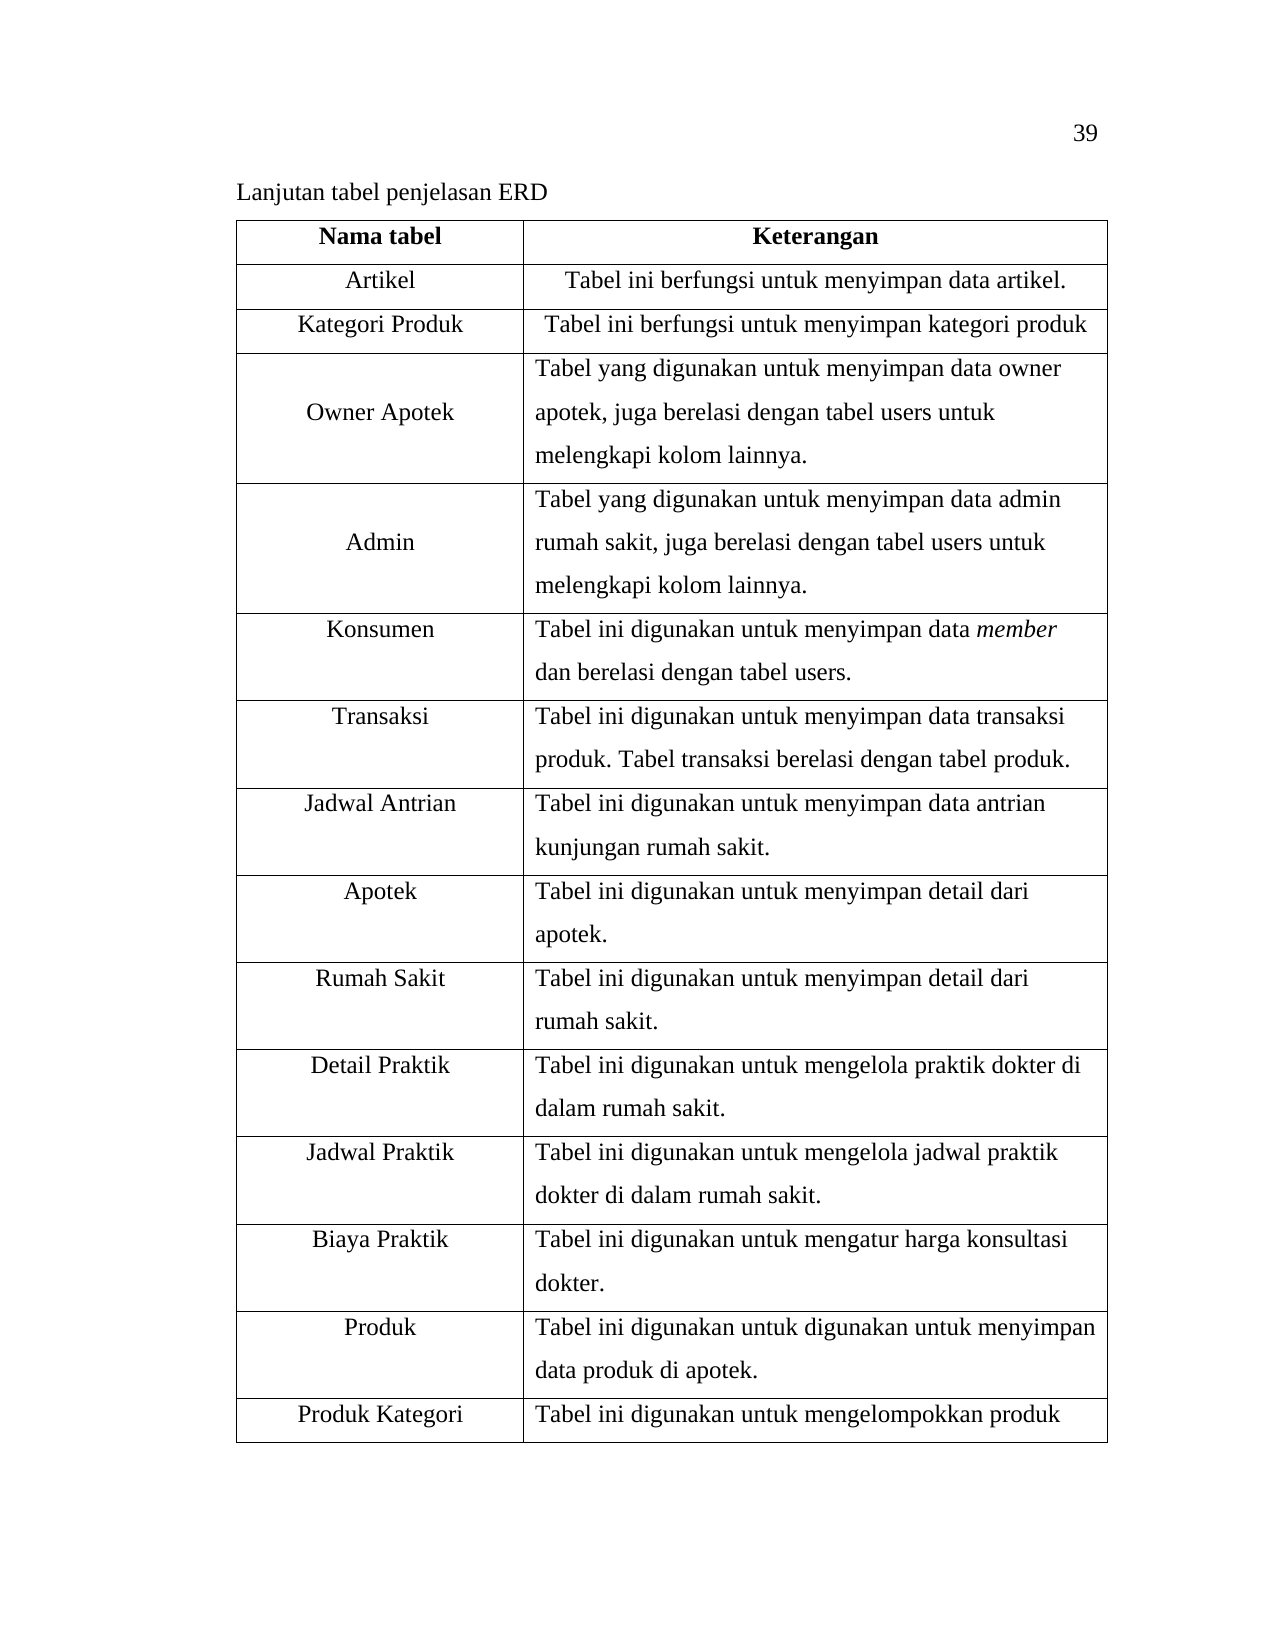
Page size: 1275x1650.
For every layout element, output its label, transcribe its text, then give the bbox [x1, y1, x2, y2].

table_cell Produk Kategori [237, 1399, 523, 1442]
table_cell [524, 1399, 1107, 1442]
table_cell Kategori Produk [237, 310, 523, 352]
table_cell Tabel ini digunakan untuk mengelola praktik dokter di dalam rumah sakit. [524, 1050, 1107, 1136]
table_cell Rumah Sakit [237, 963, 523, 1049]
table_cell Apotek [237, 876, 523, 962]
table_cell Jadwal Antrian [237, 789, 523, 875]
table_cell Tabel ini digunakan untuk menyimpan data transaksi produk. Tabel transaksi berelasi dengan tabel produk. [524, 701, 1107, 787]
table_cell Tabel ini digunakan untuk menyimpan detail dari apotek. [524, 876, 1107, 962]
table_cell Owner Apotek [237, 354, 523, 483]
table_cell Tabel ini berfungsi untuk menyimpan kategori produk [524, 310, 1107, 352]
table_cell Biaya Praktik [237, 1225, 523, 1311]
table_cell Tabel ini digunakan untuk menyimpan data antrian kunjungan rumah sakit. [524, 789, 1107, 875]
table_header Nama tabel [237, 221, 523, 264]
table_cell Artikel [237, 265, 523, 308]
table_cell Tabel ini berfungsi untuk menyimpan data artikel. [524, 265, 1107, 308]
table_cell Tabel ini digunakan untuk menyimpan data member dan berelasi dengan tabel users. [524, 614, 1107, 700]
table_cell Tabel yang digunakan untuk menyimpan data admin rumah sakit, juga berelasi dengan tabel users untuk melengkapi kolom lainnya. [524, 484, 1107, 613]
table_cell Produk [237, 1312, 523, 1398]
table_cell Detail Praktik [237, 1050, 523, 1136]
table_cell Tabel ini digunakan untuk menyimpan detail dari rumah sakit. [524, 963, 1107, 1049]
table_cell Tabel ini digunakan untuk digunakan untuk menyimpan data produk di apotek. [524, 1312, 1107, 1398]
table_cell Tabel ini digunakan untuk mengatur harga konsultasi dokter. [524, 1225, 1107, 1311]
table_cell Jadwal Praktik [237, 1137, 523, 1223]
table_cell Transaksi [237, 701, 523, 787]
table_cell Admin [237, 484, 523, 613]
table_header Keterangan [524, 221, 1107, 264]
table_cell Tabel ini digunakan untuk mengelola jadwal praktik dokter di dalam rumah sakit. [524, 1137, 1107, 1223]
table_cell Tabel yang digunakan untuk menyimpan data owner apotek, juga berelasi dengan tabel users untuk melengkapi kolom lainnya. [524, 354, 1107, 483]
text Lanjutan tabel penjelasan ERD [236, 177, 1098, 206]
table_cell Konsumen [237, 614, 523, 700]
